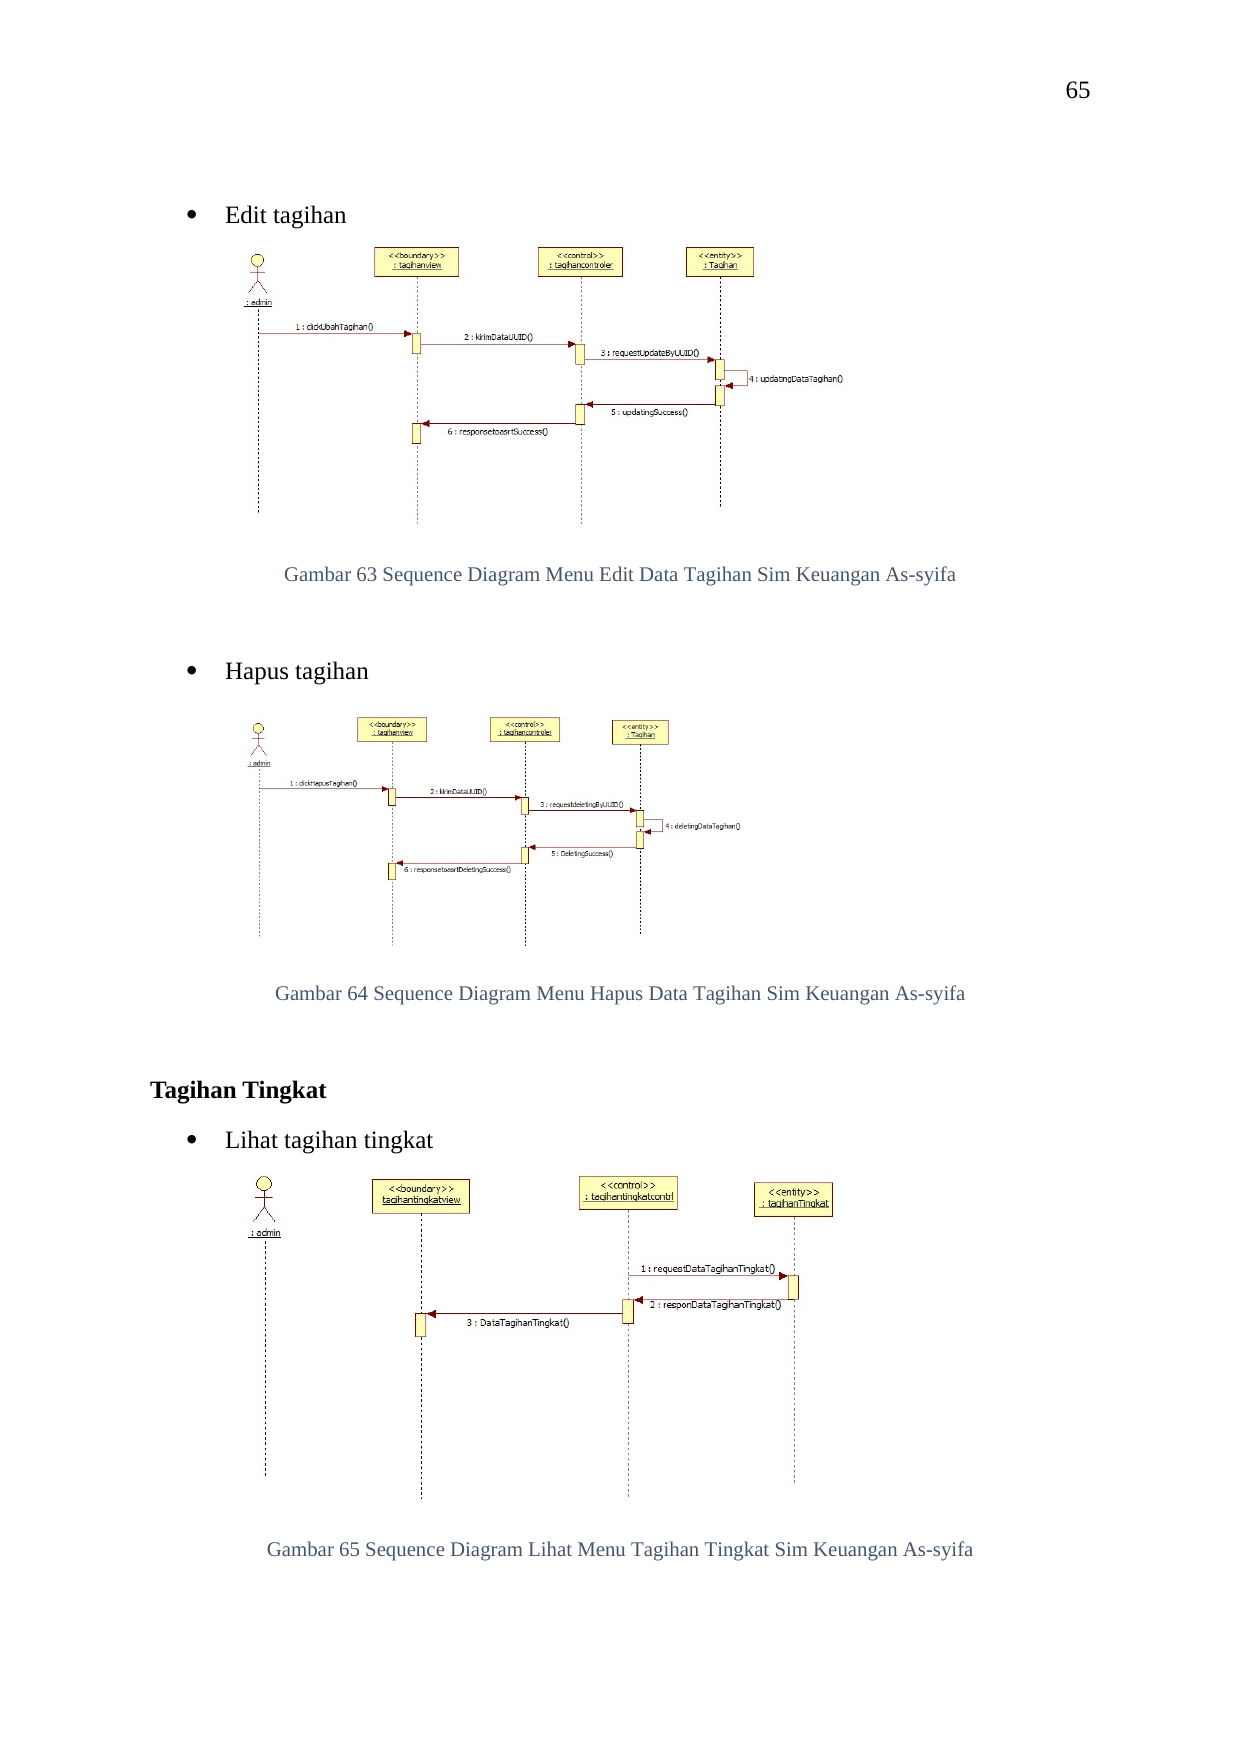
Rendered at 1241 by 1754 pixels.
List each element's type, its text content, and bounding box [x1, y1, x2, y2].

list Lihat tagihan tingkat [187, 1125, 1090, 1154]
list Hapus tagihan [187, 656, 1090, 685]
picture [217, 232, 857, 541]
text Gambar 65 Sequence Diagram Lihat Menu Tagihan Tingkat Sim Keuangan As-syifa [150, 1537, 1090, 1561]
picture [225, 705, 752, 960]
list Edit tagihan [187, 200, 1090, 228]
picture [217, 1158, 850, 1516]
text Gambar 63 Sequence Diagram Menu Edit Data Tagihan Sim Keuangan As-syifa [150, 561, 1090, 586]
text Gambar 64 Sequence Diagram Menu Hapus Data Tagihan Sim Keuangan As-syifa [150, 981, 1090, 1005]
text Tagihan Tingkat [150, 1076, 1090, 1104]
